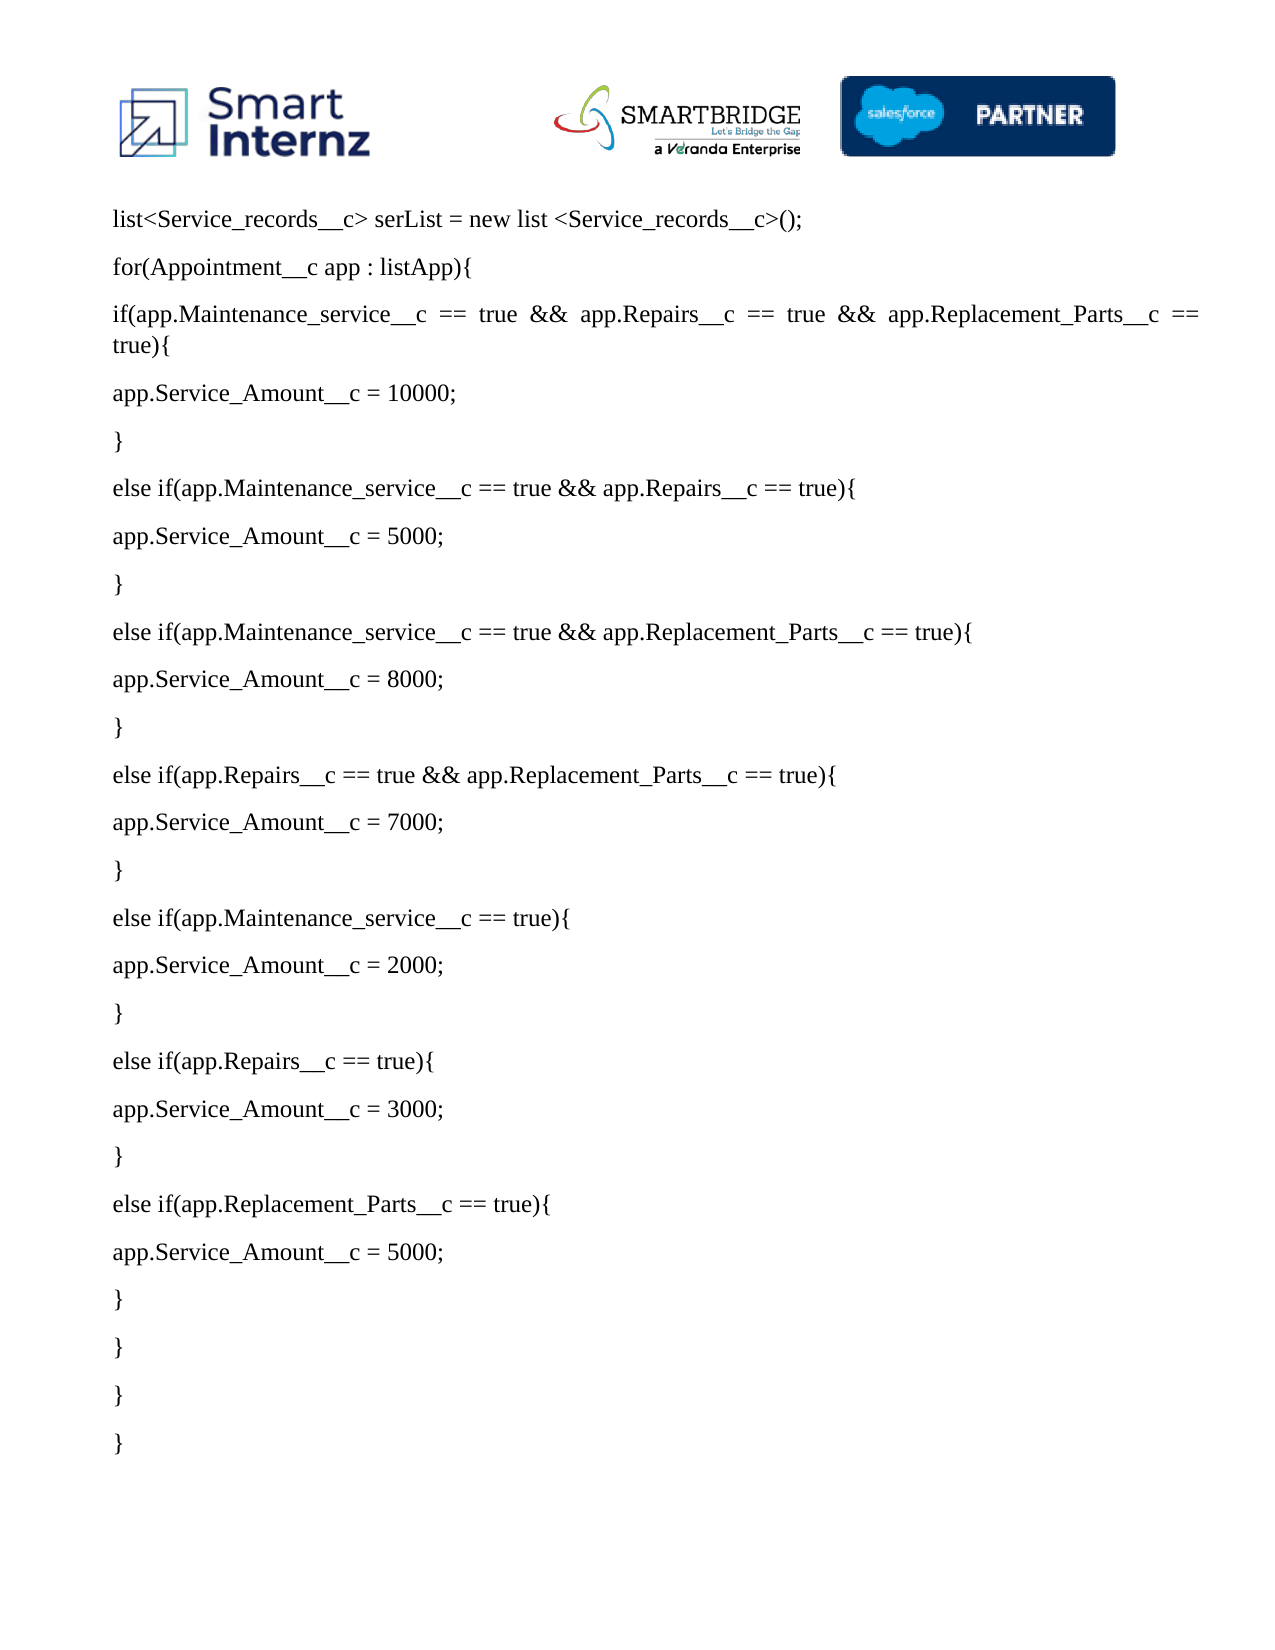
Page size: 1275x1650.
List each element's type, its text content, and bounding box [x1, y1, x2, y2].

text } [112, 1380, 1200, 1409]
text } [112, 426, 1200, 454]
picture [112, 87, 374, 157]
picture [553, 85, 800, 157]
text app.Service_Amount__c = 3000; [112, 1094, 1200, 1122]
text app.Service_Amount__c = 7000; [112, 807, 1200, 836]
text app.Service_Amount__c = 5000; [112, 1237, 1200, 1266]
text app.Service_Amount__c = 2000; [112, 951, 1200, 979]
text else if(app.Maintenance_service__c == true && app.Replacement_Parts__c == true){ [112, 617, 1200, 645]
text if(app.Maintenance_service__c == true && app.Repairs__c == true && app.Replacement_Parts__c == true){ [112, 299, 1200, 359]
text } [112, 1141, 1200, 1170]
text else if(app.Replacement_Parts__c == true){ [112, 1189, 1200, 1218]
text } [112, 569, 1200, 598]
text app.Service_Amount__c = 10000; [112, 378, 1200, 407]
text app.Service_Amount__c = 8000; [112, 664, 1200, 693]
text } [112, 1428, 1200, 1456]
picture [840, 76, 1116, 157]
text app.Service_Amount__c = 5000; [112, 521, 1200, 550]
text else if(app.Repairs__c == true && app.Replacement_Parts__c == true){ [112, 760, 1200, 788]
text else if(app.Repairs__c == true){ [112, 1046, 1200, 1075]
text for(Appointment__c app : listApp){ [112, 252, 1200, 280]
text } [112, 998, 1200, 1027]
text list<Service_records__c> serList = new list <Service_records__c>(); [112, 204, 1200, 233]
text } [112, 1332, 1200, 1361]
text } [112, 855, 1200, 884]
text } [112, 712, 1200, 741]
text else if(app.Maintenance_service__c == true && app.Repairs__c == true){ [112, 473, 1200, 502]
text else if(app.Maintenance_service__c == true){ [112, 903, 1200, 932]
text } [112, 1284, 1200, 1313]
